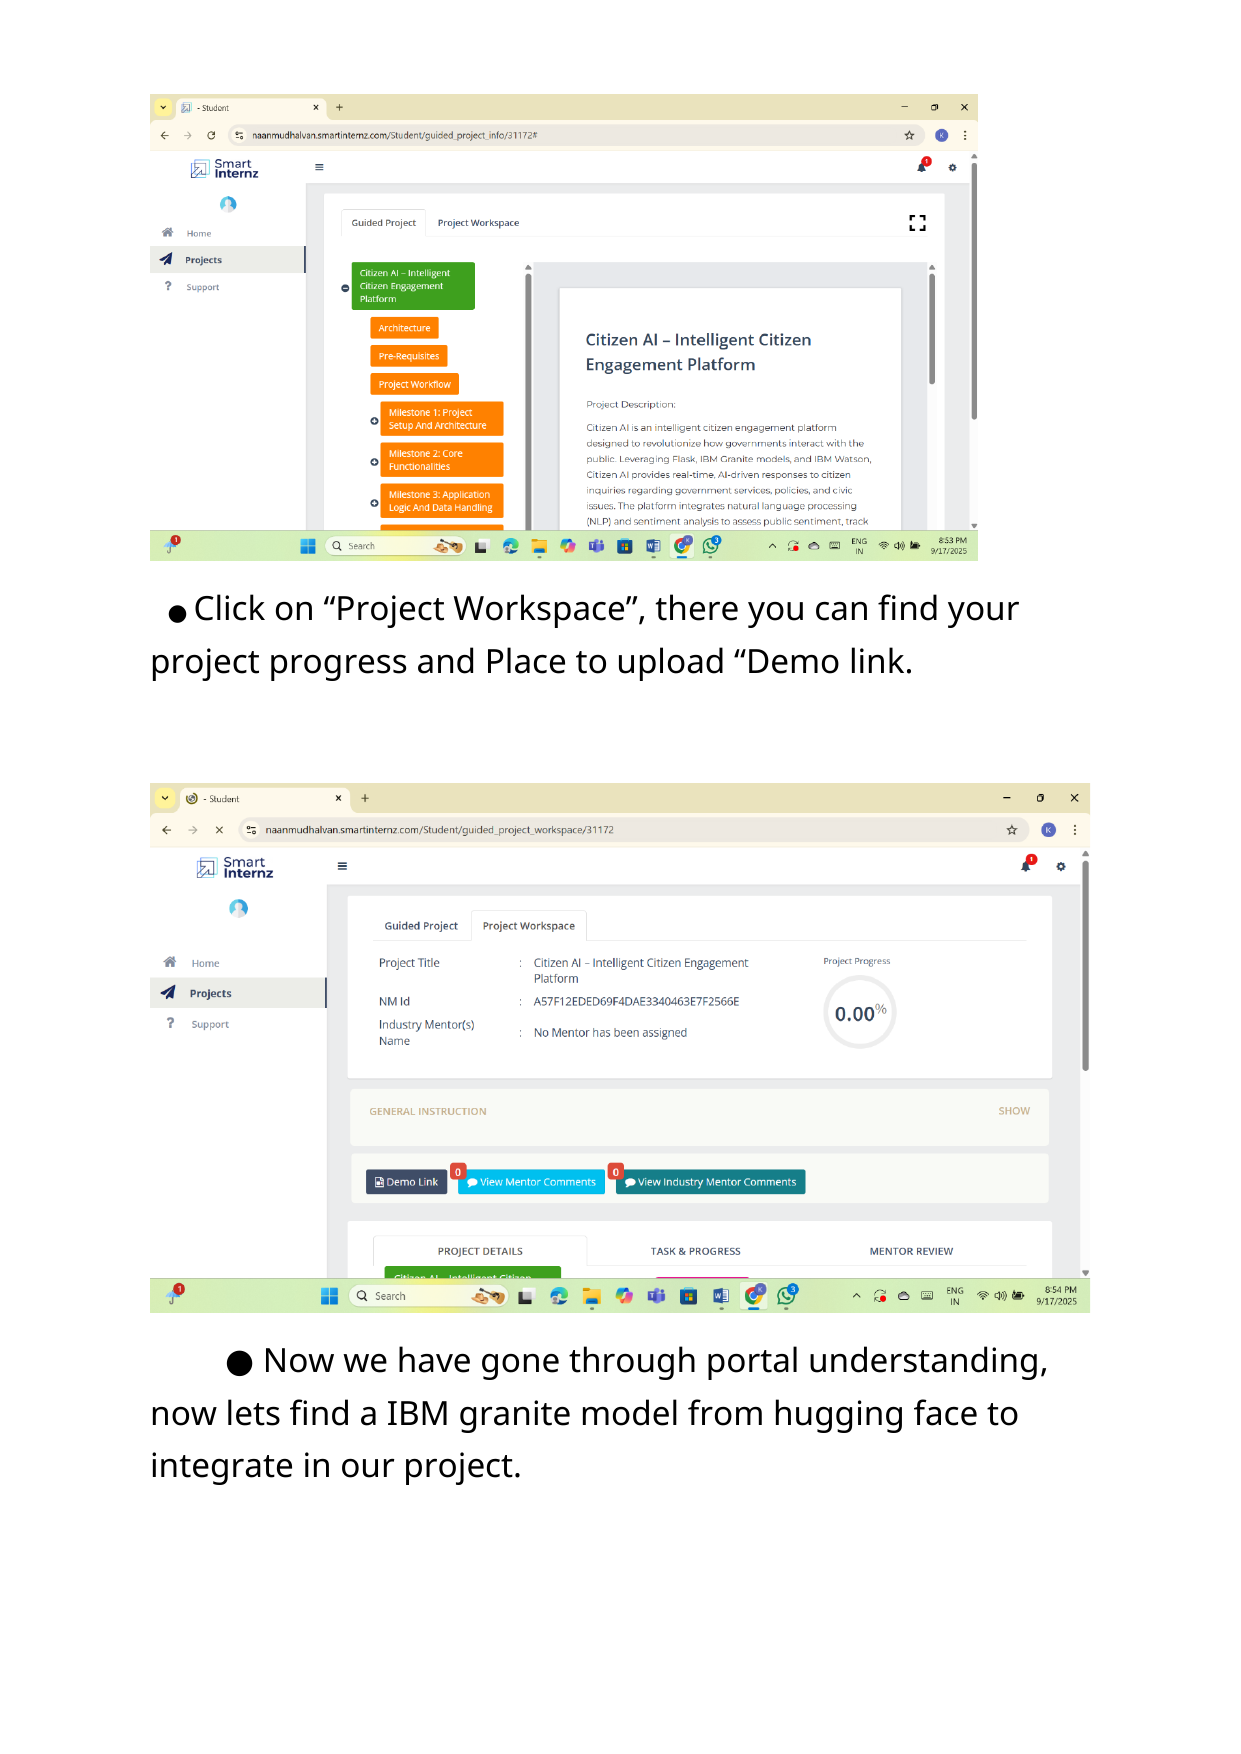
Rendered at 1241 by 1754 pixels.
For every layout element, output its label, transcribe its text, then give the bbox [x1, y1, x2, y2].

text ● Click on “Project Workspace”, there you can find your project progress and Place to upload “Demo link. [150, 585, 1090, 683]
text ● Now we have gone through portal understanding, now lets find a IBM granite model from hugging face to integrate in our project. [150, 1337, 1090, 1487]
picture [150, 94, 978, 561]
picture [150, 783, 1091, 1313]
